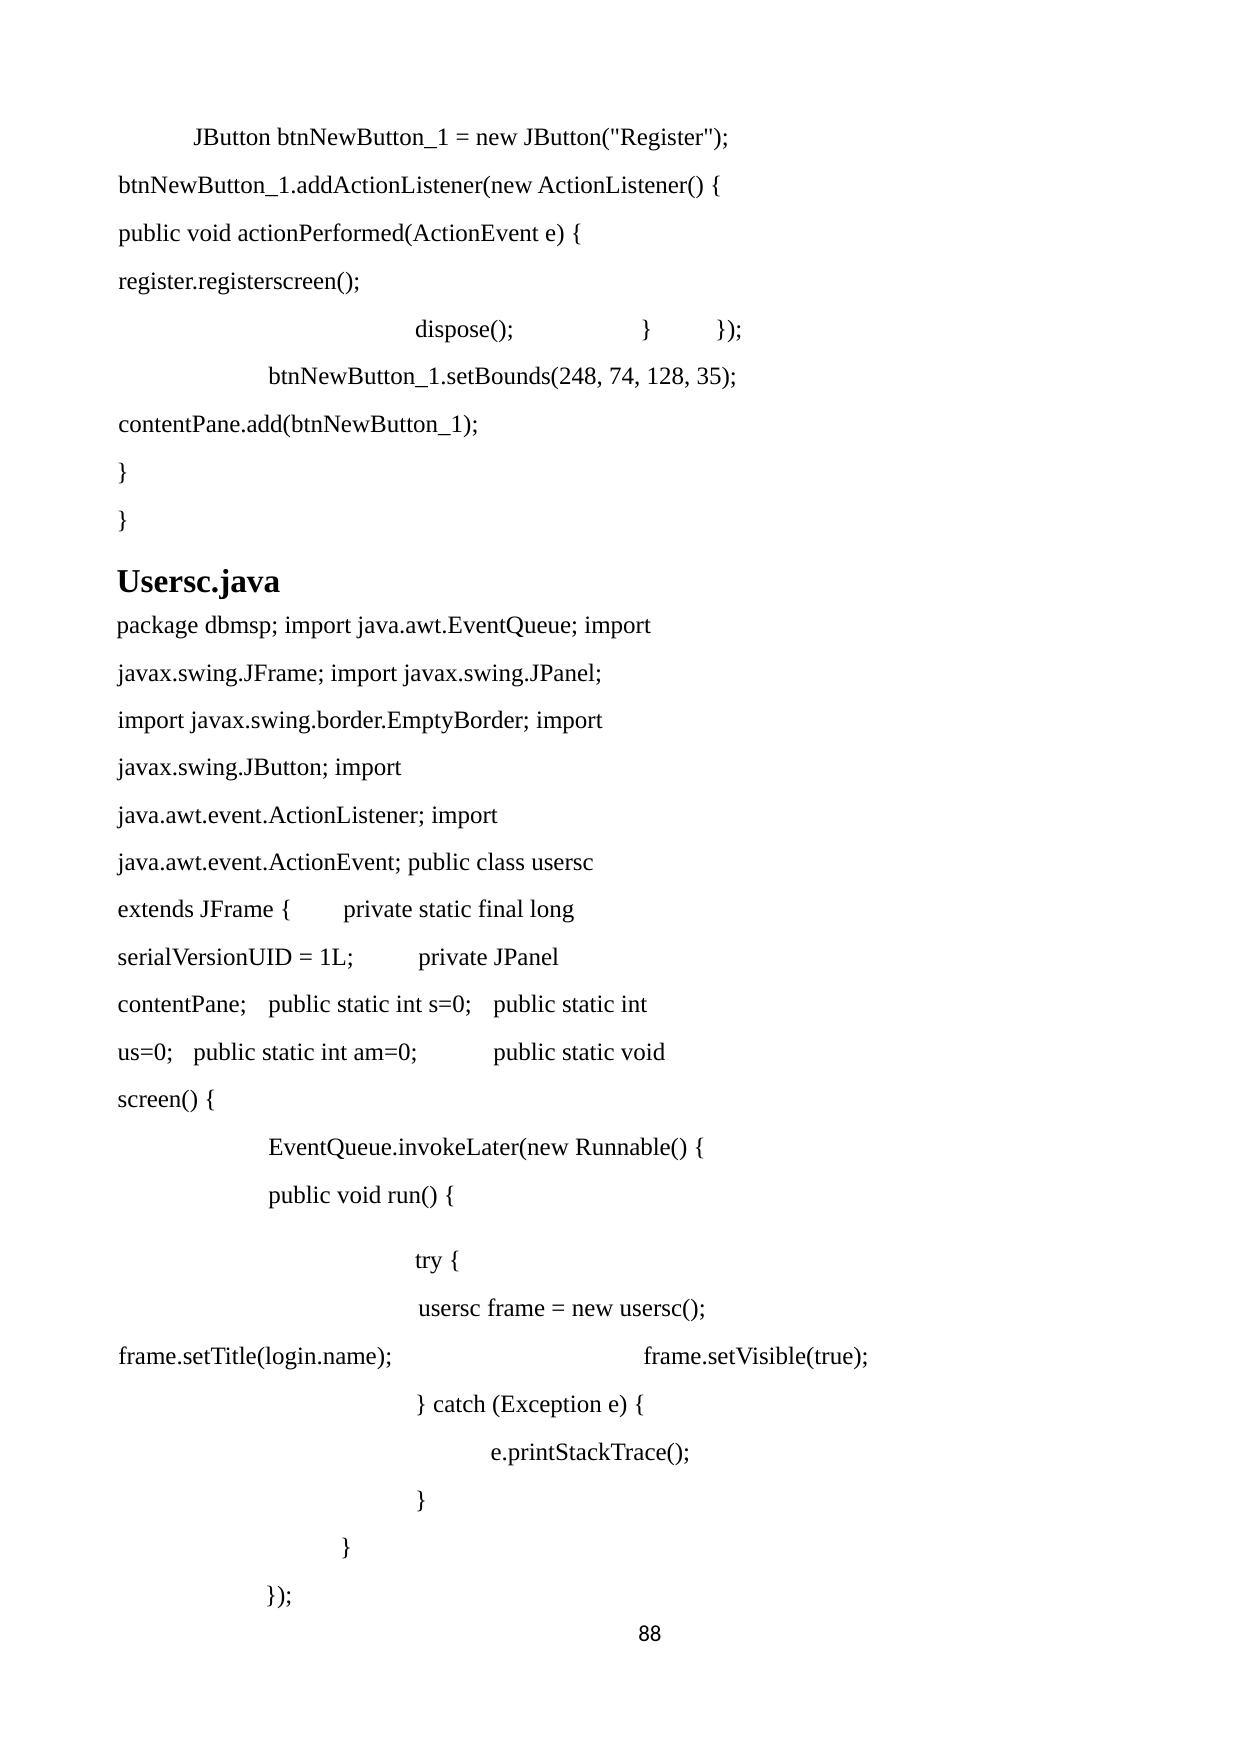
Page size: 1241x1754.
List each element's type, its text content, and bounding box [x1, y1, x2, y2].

text try { [116, 1245, 1189, 1274]
text } catch (Exception e) { [116, 1389, 1189, 1418]
text btnNewButton_1.setBounds(248, 74, 128, 35); contentPane.add(btnNewButton_1); [116, 361, 1103, 438]
text package dbmsp; import java.awt.EventQueue; import javax.swing.JFrame; import javax.swing.JPanel; import javax.swing.border.EmptyBorder; import javax.swing.JButton; import java.awt.event.ActionListener; import java.awt.event.ActionEvent; public class usersc extends JFrame { private static final long serialVersionUID = 1L; private JPanel contentPane; public static int s=0; public static int us=0; public static int am=0; public static void screen() { [116, 610, 669, 1113]
text }); [116, 1580, 1189, 1609]
text } [116, 1532, 1189, 1561]
text e.printStackTrace(); [116, 1437, 1189, 1466]
text } [116, 505, 1183, 534]
text } [116, 1485, 1189, 1513]
subtitle Usersc.java [116, 561, 1189, 599]
text } [116, 457, 1183, 486]
text EventQueue.invokeLater(new Runnable() { public void run() { [116, 1132, 774, 1208]
text dispose(); } }); [116, 314, 1189, 342]
text JButton btnNewButton_1 = new JButton("Register"); btnNewButton_1.addActionListener(new ActionListener() { public void actionPerformed(ActionEvent e) { register.registerscreen(); [116, 122, 943, 294]
text usersc frame = new usersc(); frame.setTitle(login.name); frame.setVisible(true); [116, 1293, 1001, 1370]
